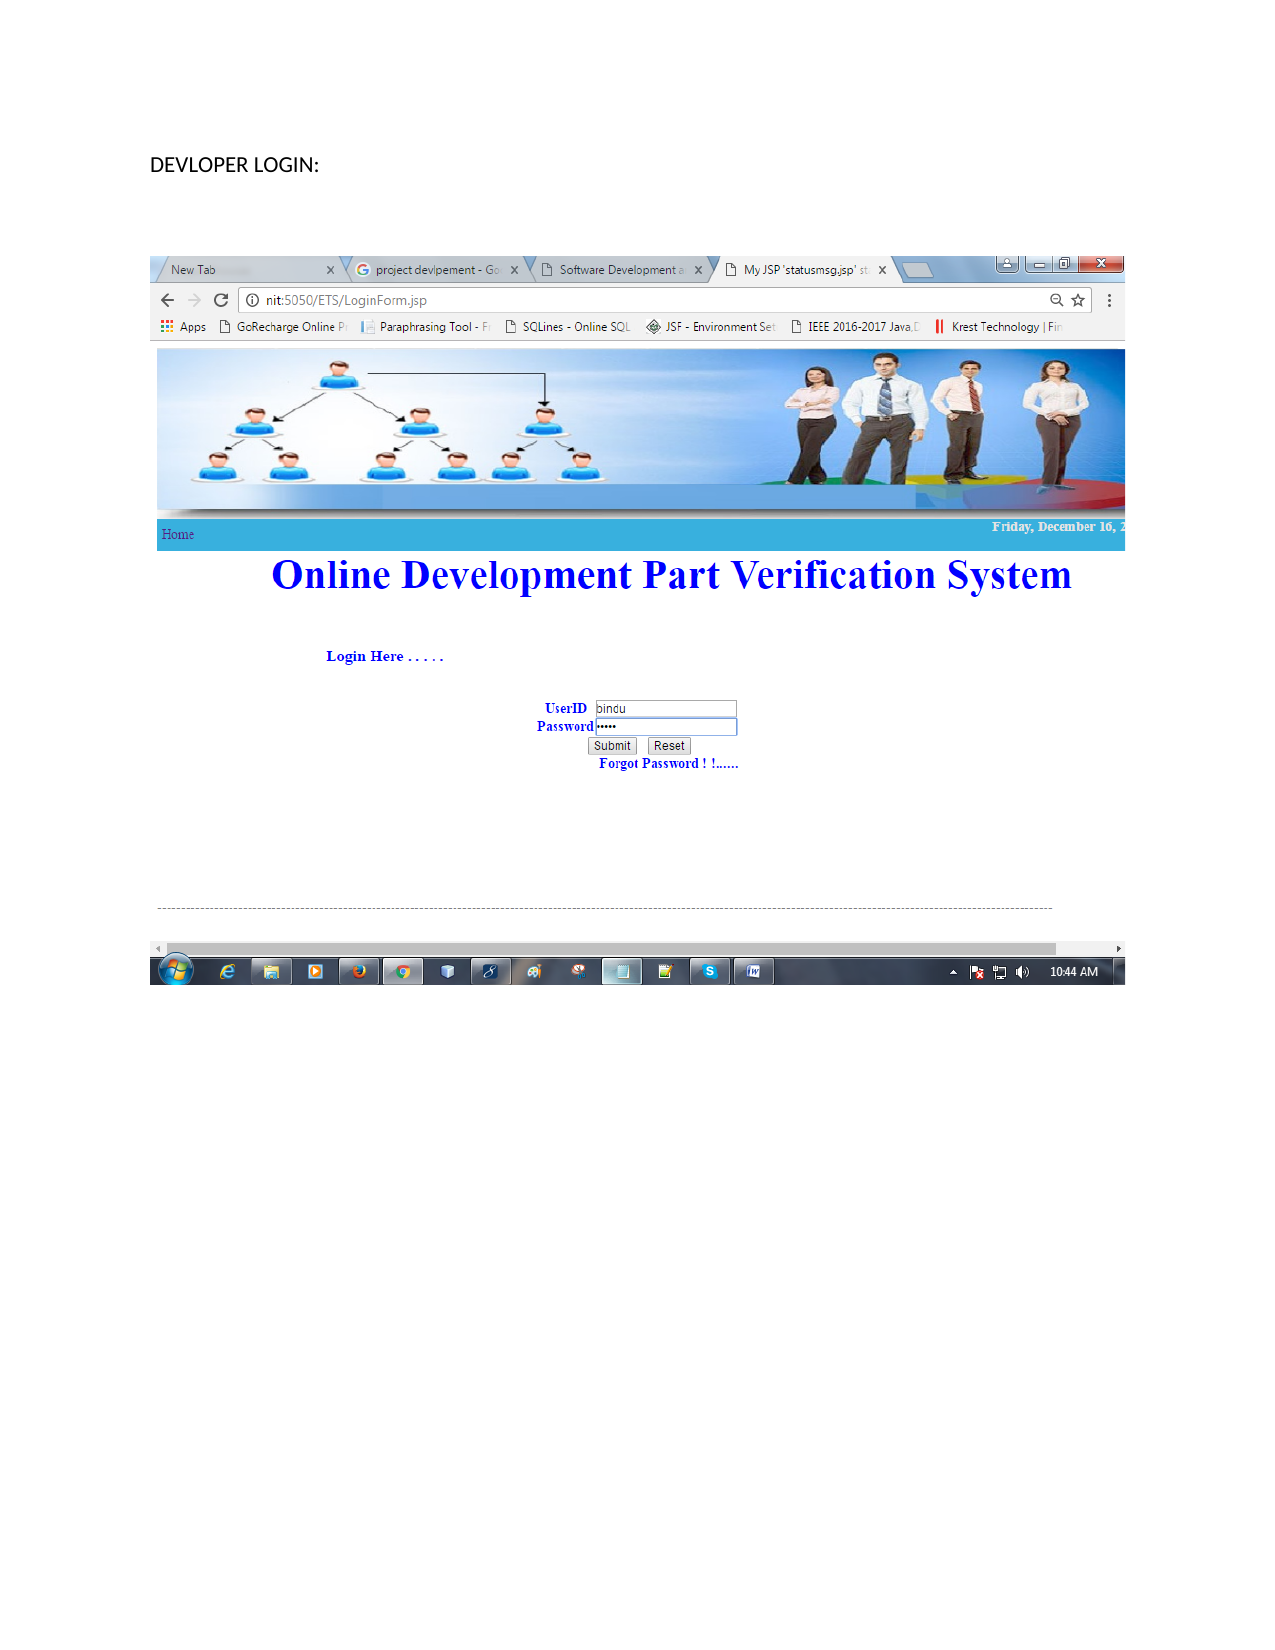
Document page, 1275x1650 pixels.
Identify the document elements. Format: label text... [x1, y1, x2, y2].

picture [150, 256, 1125, 985]
text DEVLOPER LOGIN: [150, 150, 1125, 178]
